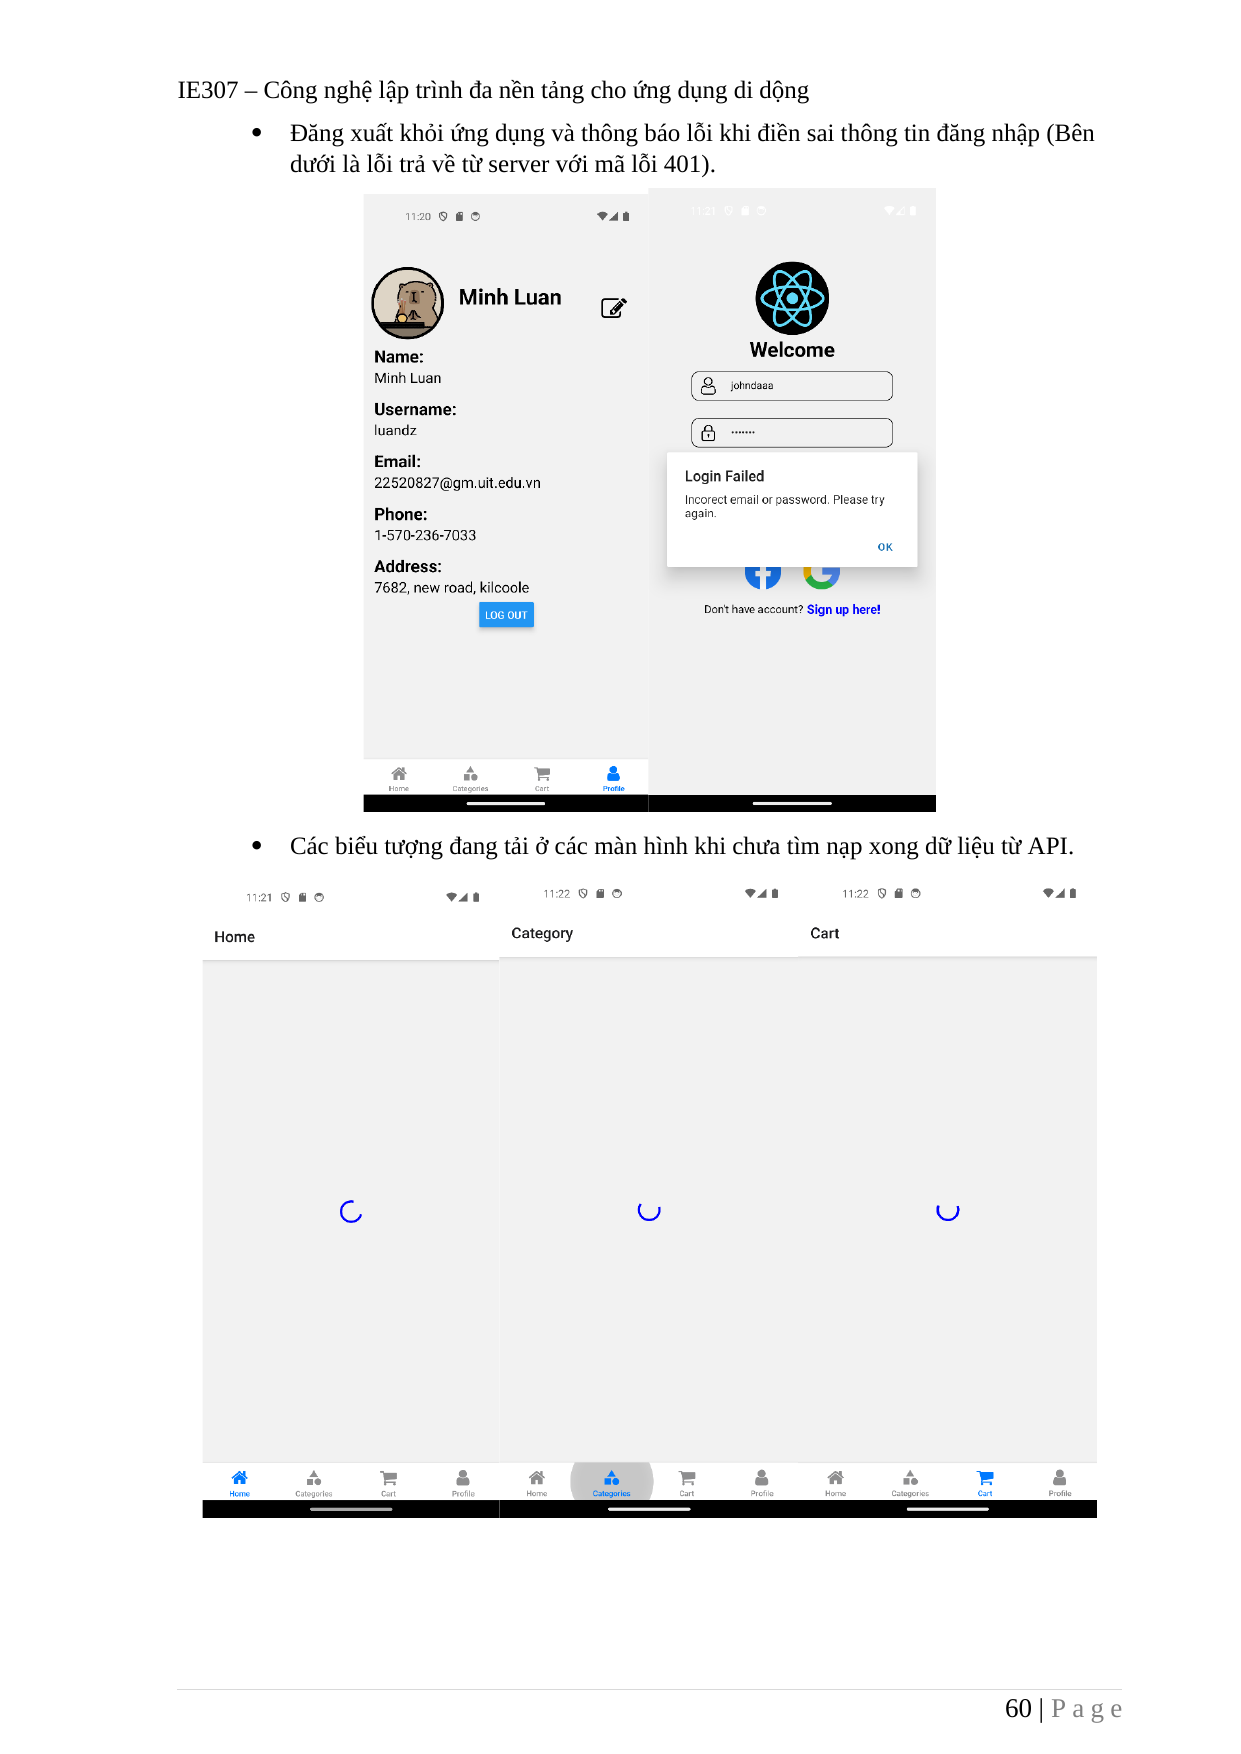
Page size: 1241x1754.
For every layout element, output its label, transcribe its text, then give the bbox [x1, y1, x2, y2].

subtitle Đăng xuất khỏi ứng dụng và thông báo lỗi khi điền sai thông tin đăng nhập (Bên dưới là lỗi trả về từ server với mã lỗi 401). [252, 118, 1122, 178]
subtitle Các biểu tượng đang tải ở các màn hình khi chưa tìm nạp xong dữ liệu từ API. [252, 831, 1122, 860]
picture [202, 870, 1097, 1518]
picture [363, 188, 936, 812]
